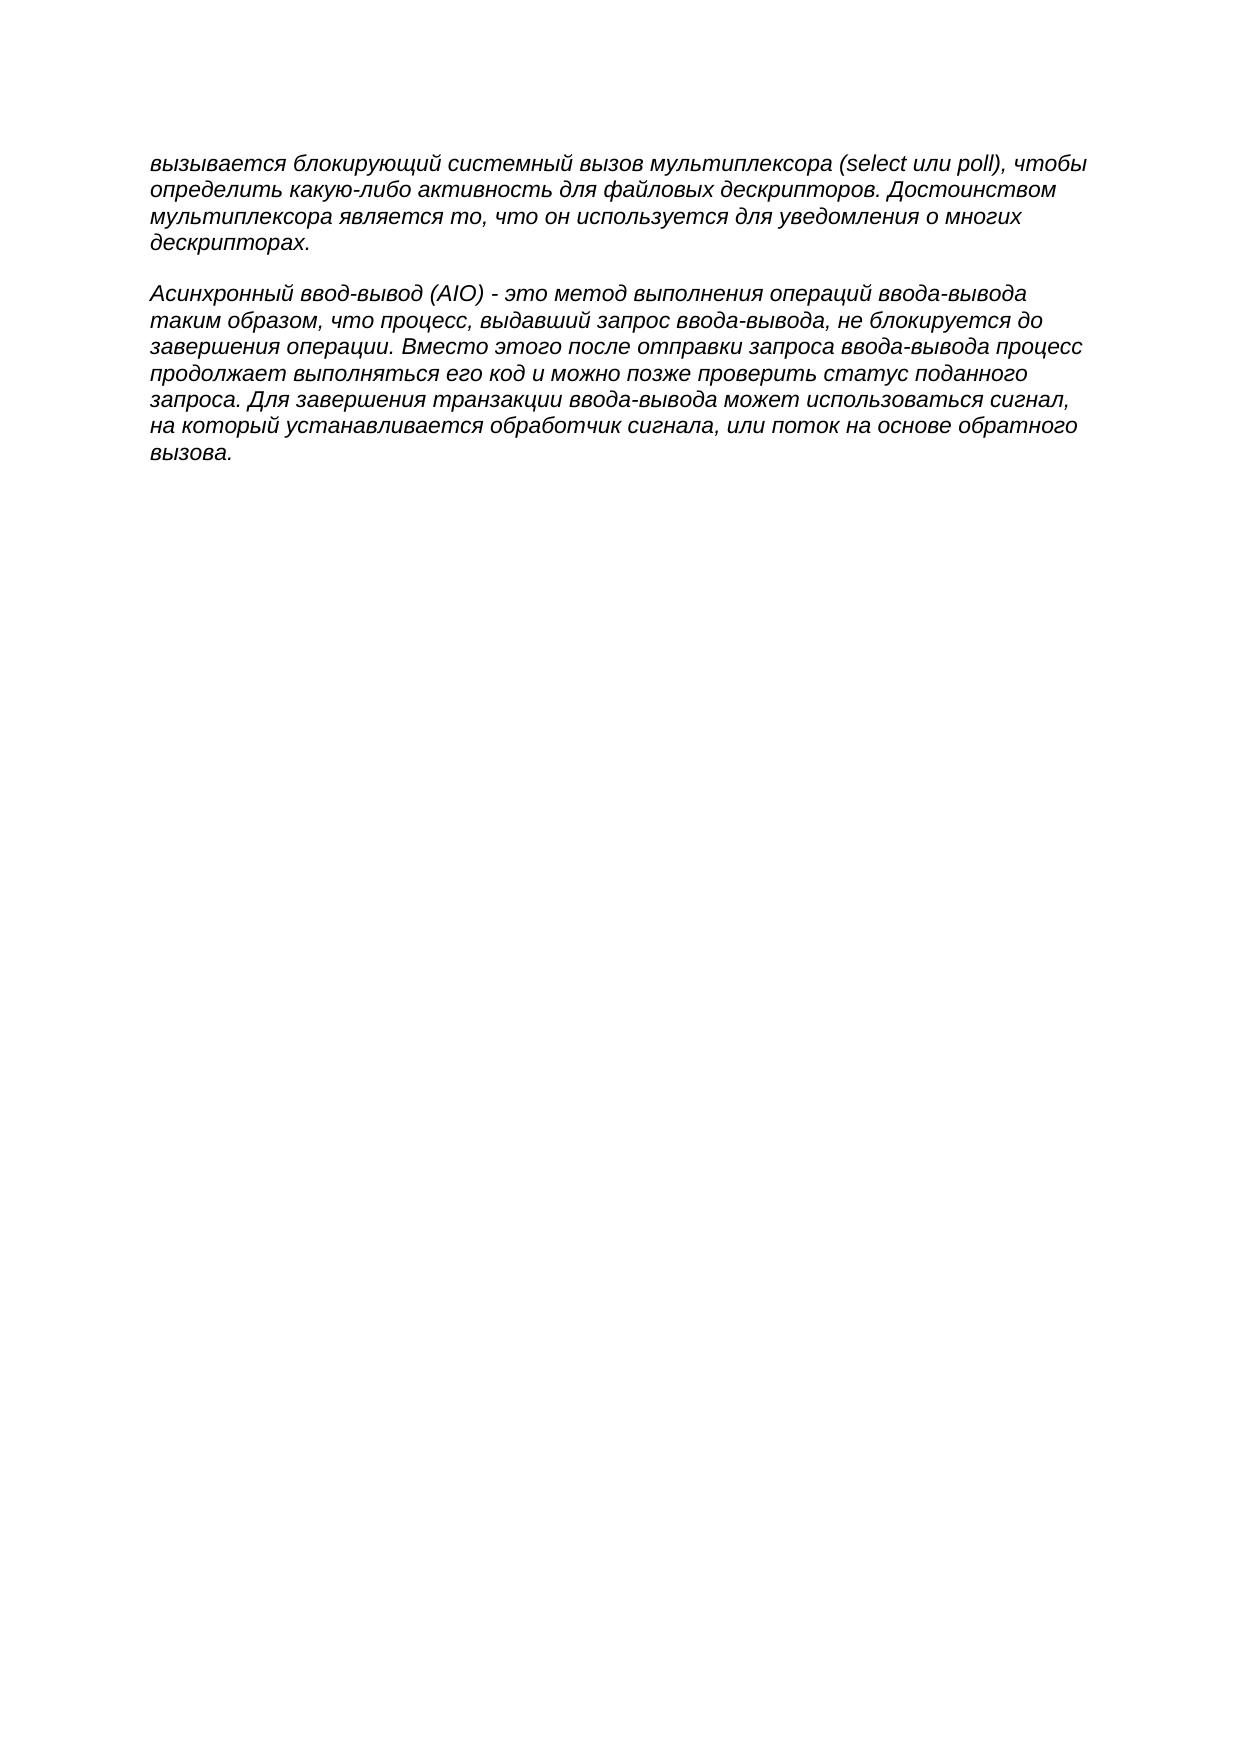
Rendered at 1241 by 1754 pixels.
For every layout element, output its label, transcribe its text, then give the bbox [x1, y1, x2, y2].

text Асинхронный ввод-вывод (AIO) - это метод выполнения операций ввода-вывода таким образом, что процесс, выдавший запрос ввода-вывода, не блокируется до завершения операции. Вместо этого после отправки запроса ввода-вывода процесс продолжает выполняться его код и можно позже проверить статус поданного запроса. Для завершения транзакции ввода-вывода может использоваться сигнал, на который устанавливается обработчик сигнала, или поток на основе обратного вызова. [150, 280, 1090, 465]
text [150, 150, 1090, 255]
